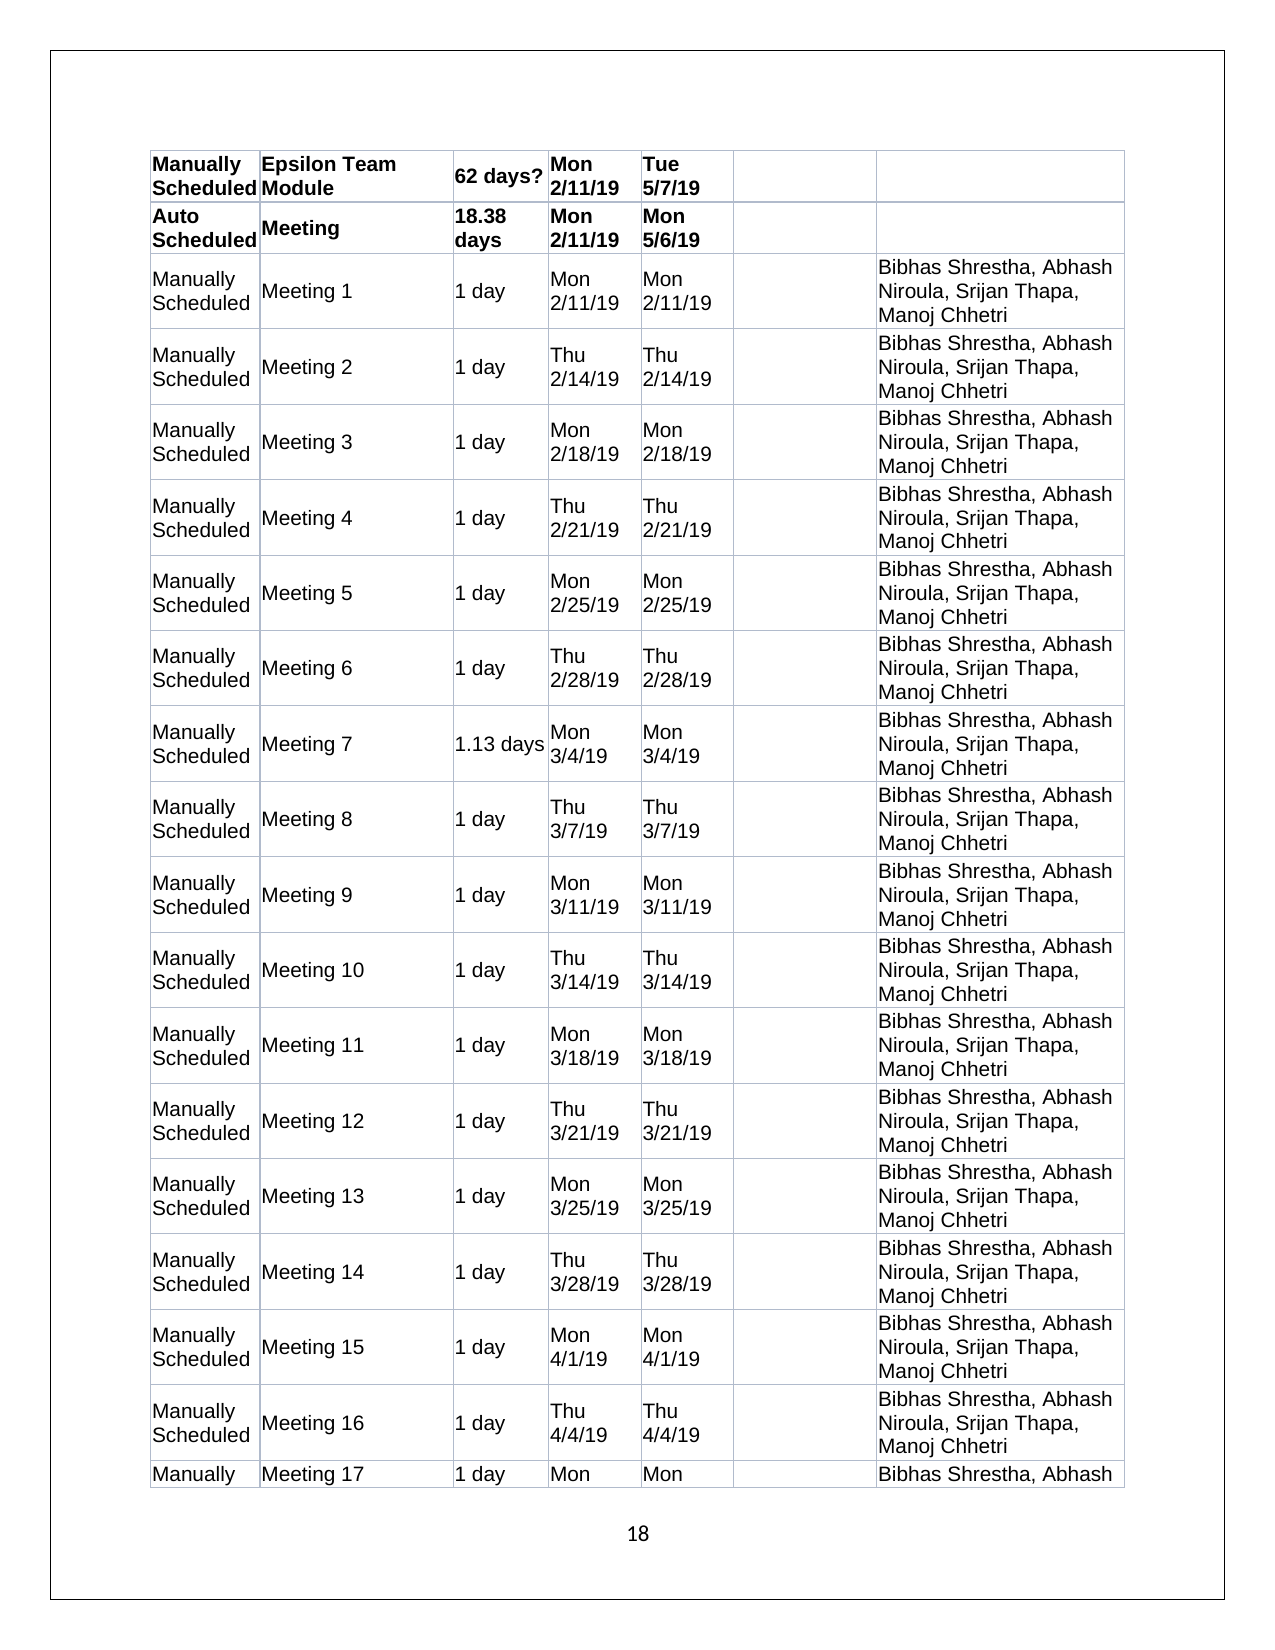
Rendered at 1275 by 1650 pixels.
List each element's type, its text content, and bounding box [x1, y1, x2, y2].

table_cell Manually Scheduled [151, 480, 259, 554]
table_cell 1 day [454, 1159, 548, 1233]
table_cell Manually Scheduled [151, 631, 259, 705]
table_cell Mon 2/11/19 [642, 254, 733, 328]
table_cell Thu 3/14/19 [549, 933, 641, 1007]
table_cell 1 day [454, 405, 548, 479]
table_cell Meeting 8 [261, 782, 453, 856]
table_cell Mon 3/25/19 [642, 1159, 733, 1233]
table_cell Bibhas Shrestha, Abhash Niroula, Srijan Thapa, Manoj Chhetri [877, 706, 1124, 781]
table_cell Tue 5/7/19 [642, 151, 733, 201]
table_cell Meeting 11 [261, 1008, 453, 1082]
table_cell [734, 1461, 876, 1487]
table_cell Thu 2/14/19 [642, 329, 733, 404]
table_cell Manually Scheduled [151, 254, 259, 328]
table_cell Meeting 10 [261, 933, 453, 1007]
table_cell Manually Scheduled [151, 782, 259, 856]
table_cell Bibhas Shrestha, Abhash Niroula, Srijan Thapa, Manoj Chhetri [877, 254, 1124, 328]
table_cell 62 days? [454, 151, 548, 201]
table_cell Mon 2/11/19 [549, 203, 641, 253]
table_cell [734, 1234, 876, 1309]
table_cell [734, 556, 876, 630]
table_cell 18.38 days [454, 203, 548, 253]
table_cell Meeting 6 [261, 631, 453, 705]
table_cell Thu 3/28/19 [642, 1234, 733, 1309]
table_cell Meeting 9 [261, 857, 453, 932]
table_cell 1 day [454, 329, 548, 404]
table_cell Meeting [261, 203, 453, 253]
table_cell Bibhas Shrestha, Abhash Niroula, Srijan Thapa, Manoj Chhetri [877, 1234, 1124, 1309]
table_cell 1 day [454, 1310, 548, 1384]
table_cell [734, 782, 876, 856]
table_cell [734, 933, 876, 1007]
table_cell Bibhas Shrestha, Abhash Niroula, Srijan Thapa, Manoj Chhetri [877, 480, 1124, 554]
table_cell Thu 4/4/19 [549, 1385, 641, 1459]
table_cell Meeting 14 [261, 1234, 453, 1309]
table_cell Manually Scheduled [151, 556, 259, 630]
table_cell Meeting 7 [261, 706, 453, 781]
table_cell [734, 631, 876, 705]
table_cell Bibhas Shrestha, Abhash Niroula, Srijan Thapa, Manoj Chhetri [877, 933, 1124, 1007]
table_cell [877, 203, 1124, 253]
table_cell Mon 2/18/19 [642, 405, 733, 479]
table_cell Mon 5/6/19 [642, 203, 733, 253]
table_cell 1 day [454, 1461, 548, 1487]
table_cell [734, 1084, 876, 1158]
table_cell Manually Scheduled [151, 1008, 259, 1082]
table_cell Bibhas Shrestha, Abhash Niroula, Srijan Thapa, Manoj Chhetri [877, 631, 1124, 705]
table_cell [734, 857, 876, 932]
table_cell Mon 3/18/19 [549, 1008, 641, 1082]
table_cell Manually Scheduled [151, 1159, 259, 1233]
table_cell Mon 2/18/19 [549, 405, 641, 479]
table_cell [734, 1159, 876, 1233]
table_cell Mon 4/1/19 [549, 1310, 641, 1384]
table_cell Meeting 1 [261, 254, 453, 328]
table_cell Meeting 4 [261, 480, 453, 554]
table_cell [734, 329, 876, 404]
table_cell Mon 3/18/19 [642, 1008, 733, 1082]
table_cell [734, 1385, 876, 1459]
table_cell Mon 3/25/19 [549, 1159, 641, 1233]
table_cell Thu 2/28/19 [642, 631, 733, 705]
table_cell Thu 3/14/19 [642, 933, 733, 1007]
table_cell Mon 4/8/19 [642, 1461, 733, 1487]
table_cell 1 day [454, 1084, 548, 1158]
table_cell Manually Scheduled [151, 405, 259, 479]
table_cell Mon 4/1/19 [642, 1310, 733, 1384]
table_cell Meeting 17 [261, 1461, 453, 1487]
table_cell Manually Scheduled [151, 1461, 259, 1487]
table_cell Bibhas Shrestha, Abhash Niroula, Srijan Thapa, Manoj Chhetri [877, 1310, 1124, 1384]
table_cell Mon 3/11/19 [549, 857, 641, 932]
table_cell Auto Scheduled [151, 203, 259, 253]
table_cell 1 day [454, 782, 548, 856]
table_cell Thu 2/21/19 [549, 480, 641, 554]
table_cell [734, 254, 876, 328]
table_cell 1 day [454, 857, 548, 932]
table_cell [734, 203, 876, 253]
table_cell Manually Scheduled [151, 329, 259, 404]
table_cell Thu 2/21/19 [642, 480, 733, 554]
table_cell Thu 4/4/19 [642, 1385, 733, 1459]
table_cell 1 day [454, 1008, 548, 1082]
table_cell Manually Scheduled [151, 706, 259, 781]
table_cell [877, 151, 1124, 201]
table_cell Meeting 5 [261, 556, 453, 630]
table_cell [734, 405, 876, 479]
table_cell 1 day [454, 254, 548, 328]
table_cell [877, 1385, 1124, 1459]
table_cell Manually Scheduled [151, 857, 259, 932]
table_cell Manually Scheduled [151, 1234, 259, 1309]
table_cell Bibhas Shrestha, Abhash Niroula, Srijan Thapa, Manoj Chhetri [877, 857, 1124, 932]
table_cell [734, 706, 876, 781]
table_cell Bibhas Shrestha, Abhash Niroula, Srijan Thapa, Manoj Chhetri [877, 405, 1124, 479]
table_cell Manually Scheduled [151, 151, 259, 201]
table_cell Epsilon Team Module [261, 151, 453, 201]
table_cell 1 day [454, 933, 548, 1007]
table_cell Bibhas Shrestha, Abhash Niroula, Srijan Thapa, Manoj Chhetri [877, 1084, 1124, 1158]
table_cell [734, 1008, 876, 1082]
table_cell Manually Scheduled [151, 1310, 259, 1384]
table_cell [734, 1310, 876, 1384]
table_cell Mon 2/11/19 [549, 254, 641, 328]
table_cell Thu 3/21/19 [549, 1084, 641, 1158]
table_cell 1 day [454, 631, 548, 705]
table_cell Manually Scheduled [151, 1385, 259, 1459]
table_cell Meeting 15 [261, 1310, 453, 1384]
table_cell Bibhas Shrestha, Abhash Niroula, Srijan Thapa, Manoj Chhetri [877, 556, 1124, 630]
table_cell Thu 3/7/19 [549, 782, 641, 856]
table_cell 1.13 days [454, 706, 548, 781]
table_cell Thu 3/7/19 [642, 782, 733, 856]
table_cell Meeting 13 [261, 1159, 453, 1233]
table_cell Bibhas Shrestha, Abhash Niroula, Srijan Thapa, Manoj Chhetri [877, 782, 1124, 856]
table_cell Bibhas Shrestha, Abhash Niroula, Srijan Thapa, Manoj Chhetri [877, 1008, 1124, 1082]
table_cell Meeting 3 [261, 405, 453, 479]
table_cell Manually Scheduled [151, 1084, 259, 1158]
table_cell Mon 2/11/19 [549, 151, 641, 201]
table_cell Thu 2/28/19 [549, 631, 641, 705]
table_cell [734, 151, 876, 201]
table_cell 1 day [454, 556, 548, 630]
table_cell Bibhas Shrestha, Abhash Niroula, Srijan Thapa, Manoj Chhetri [877, 1159, 1124, 1233]
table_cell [877, 1461, 1124, 1487]
table_cell Manually Scheduled [151, 933, 259, 1007]
table_cell Mon 4/8/19 [549, 1461, 641, 1487]
table_cell Bibhas Shrestha, Abhash Niroula, Srijan Thapa, Manoj Chhetri [877, 329, 1124, 404]
table_cell Meeting 16 [261, 1385, 453, 1459]
table_cell Mon 3/4/19 [642, 706, 733, 781]
table_cell Mon 3/11/19 [642, 857, 733, 932]
table_cell [734, 480, 876, 554]
table_cell Thu 3/28/19 [549, 1234, 641, 1309]
table_cell Meeting 2 [261, 329, 453, 404]
table_cell Mon 2/25/19 [549, 556, 641, 630]
table_cell Meeting 12 [261, 1084, 453, 1158]
table_cell Mon 2/25/19 [642, 556, 733, 630]
table_cell 1 day [454, 1234, 548, 1309]
table_cell Mon 3/4/19 [549, 706, 641, 781]
table_cell 1 day [454, 480, 548, 554]
table_cell Thu 3/21/19 [642, 1084, 733, 1158]
table_cell Thu 2/14/19 [549, 329, 641, 404]
table_cell 1 day [454, 1385, 548, 1459]
